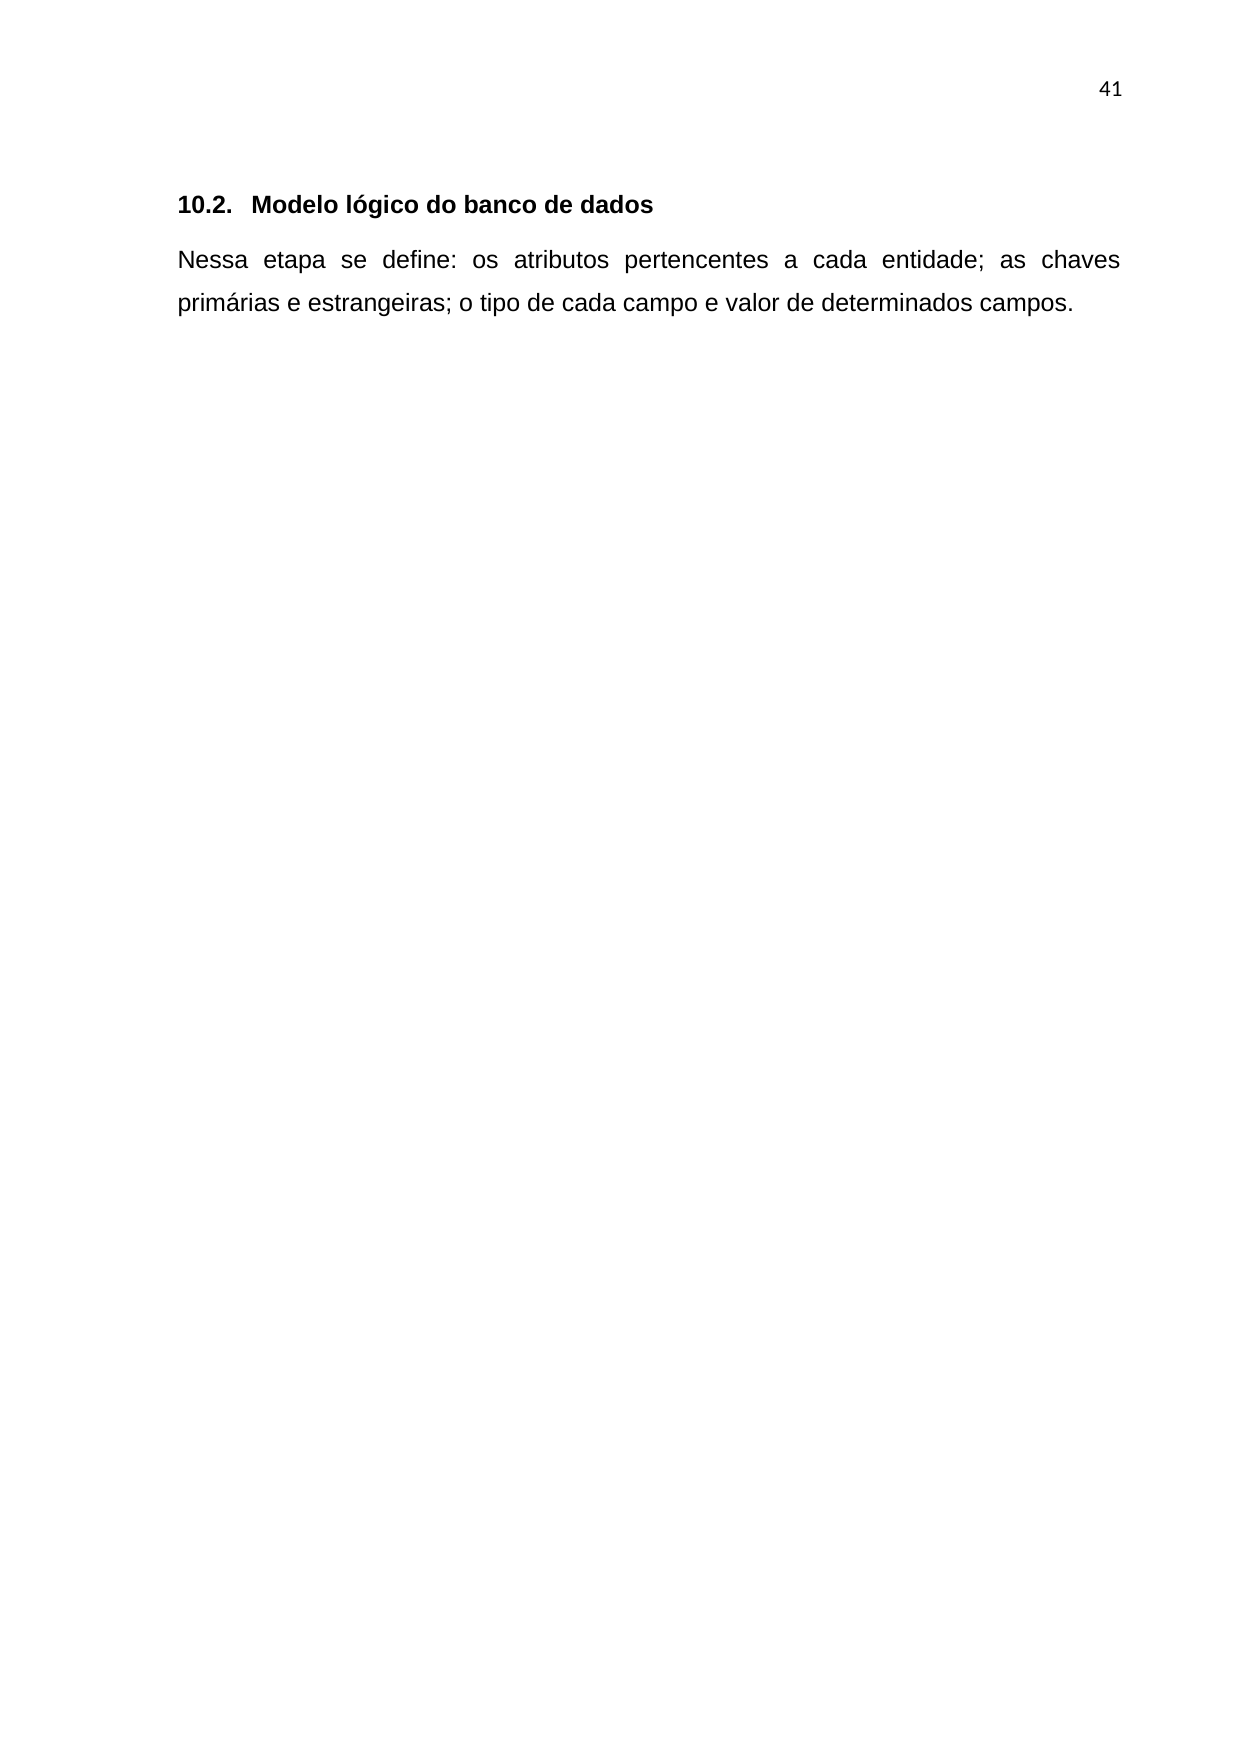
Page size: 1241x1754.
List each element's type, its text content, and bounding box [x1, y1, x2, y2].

text Nessa etapa se define: os atributos pertencentes a cada entidade; as chaves primárias e estrangeiras; o tipo de cada campo e valor de determinados campos. [177, 245, 1122, 317]
subtitle Modelo lógico do banco de dados [177, 190, 1122, 218]
